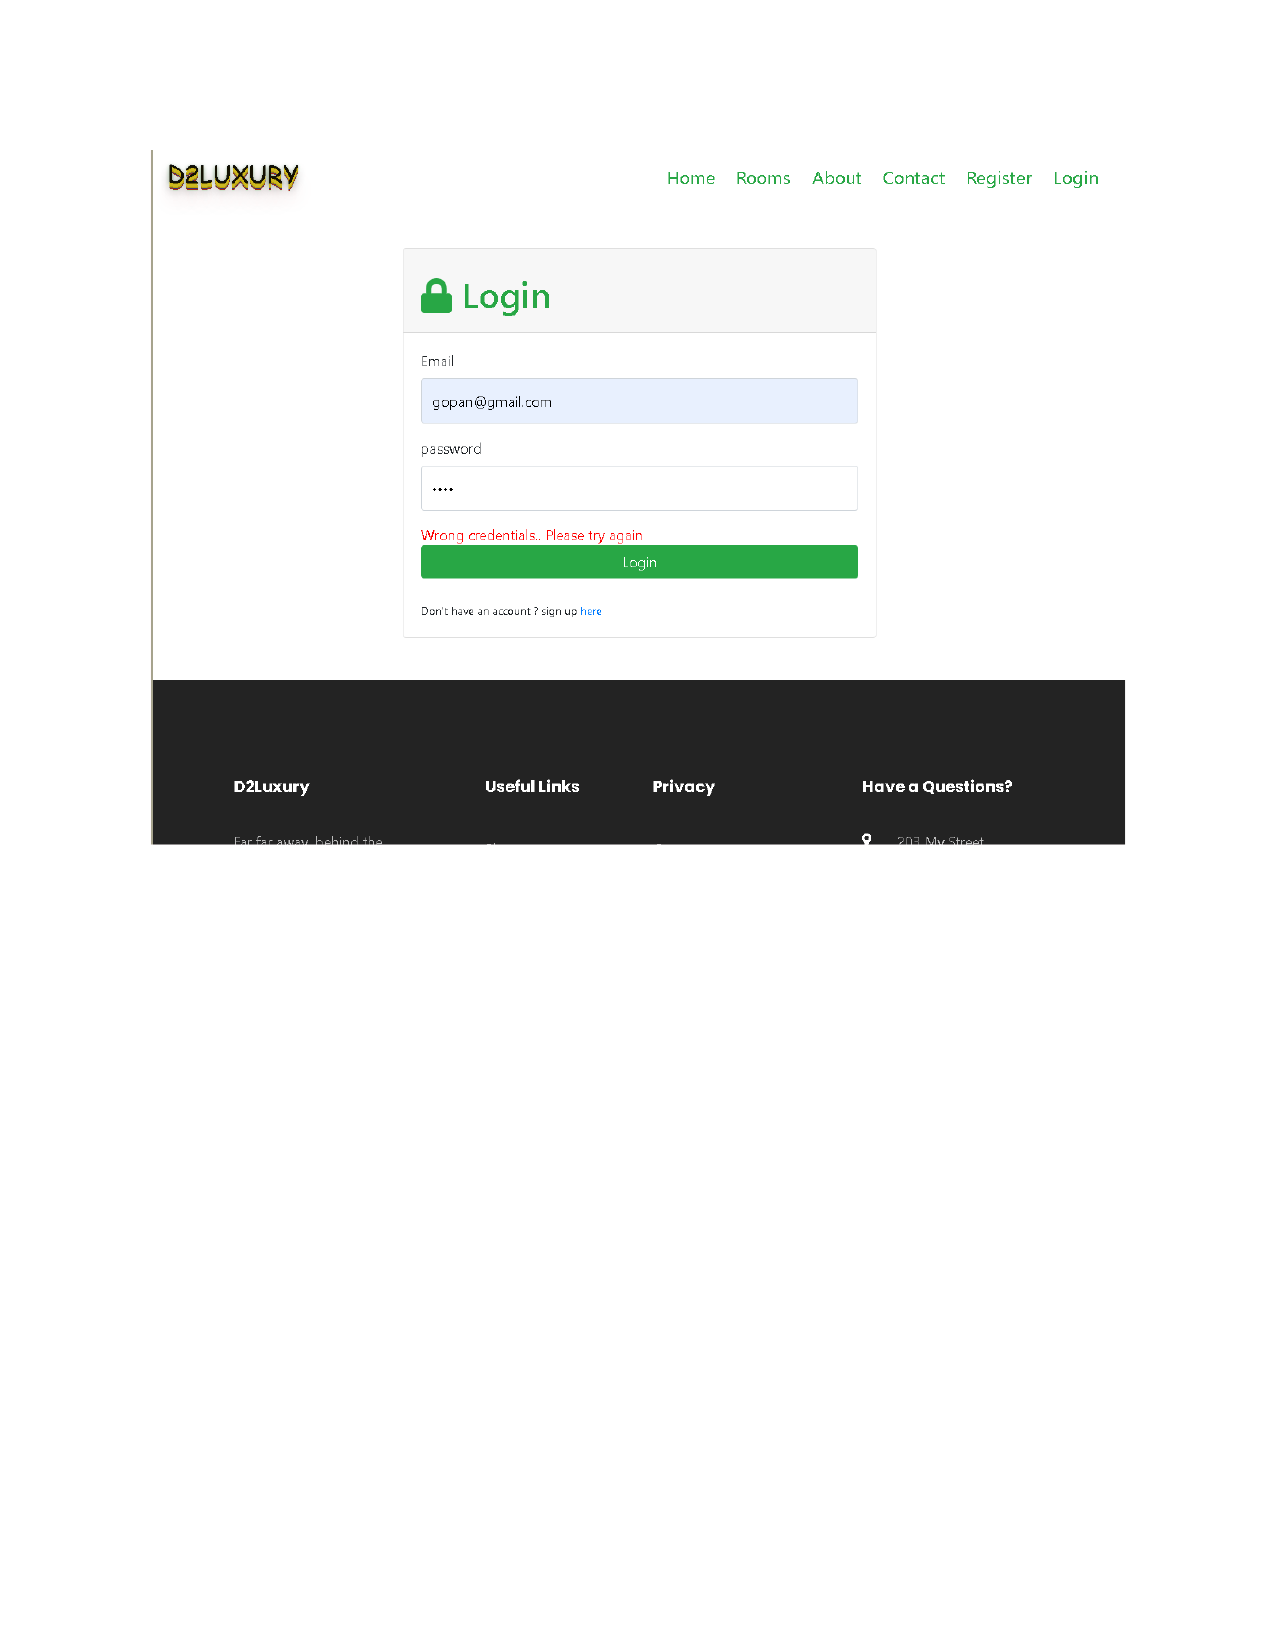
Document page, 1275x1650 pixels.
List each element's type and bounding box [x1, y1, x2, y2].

picture [150, 150, 1125, 845]
